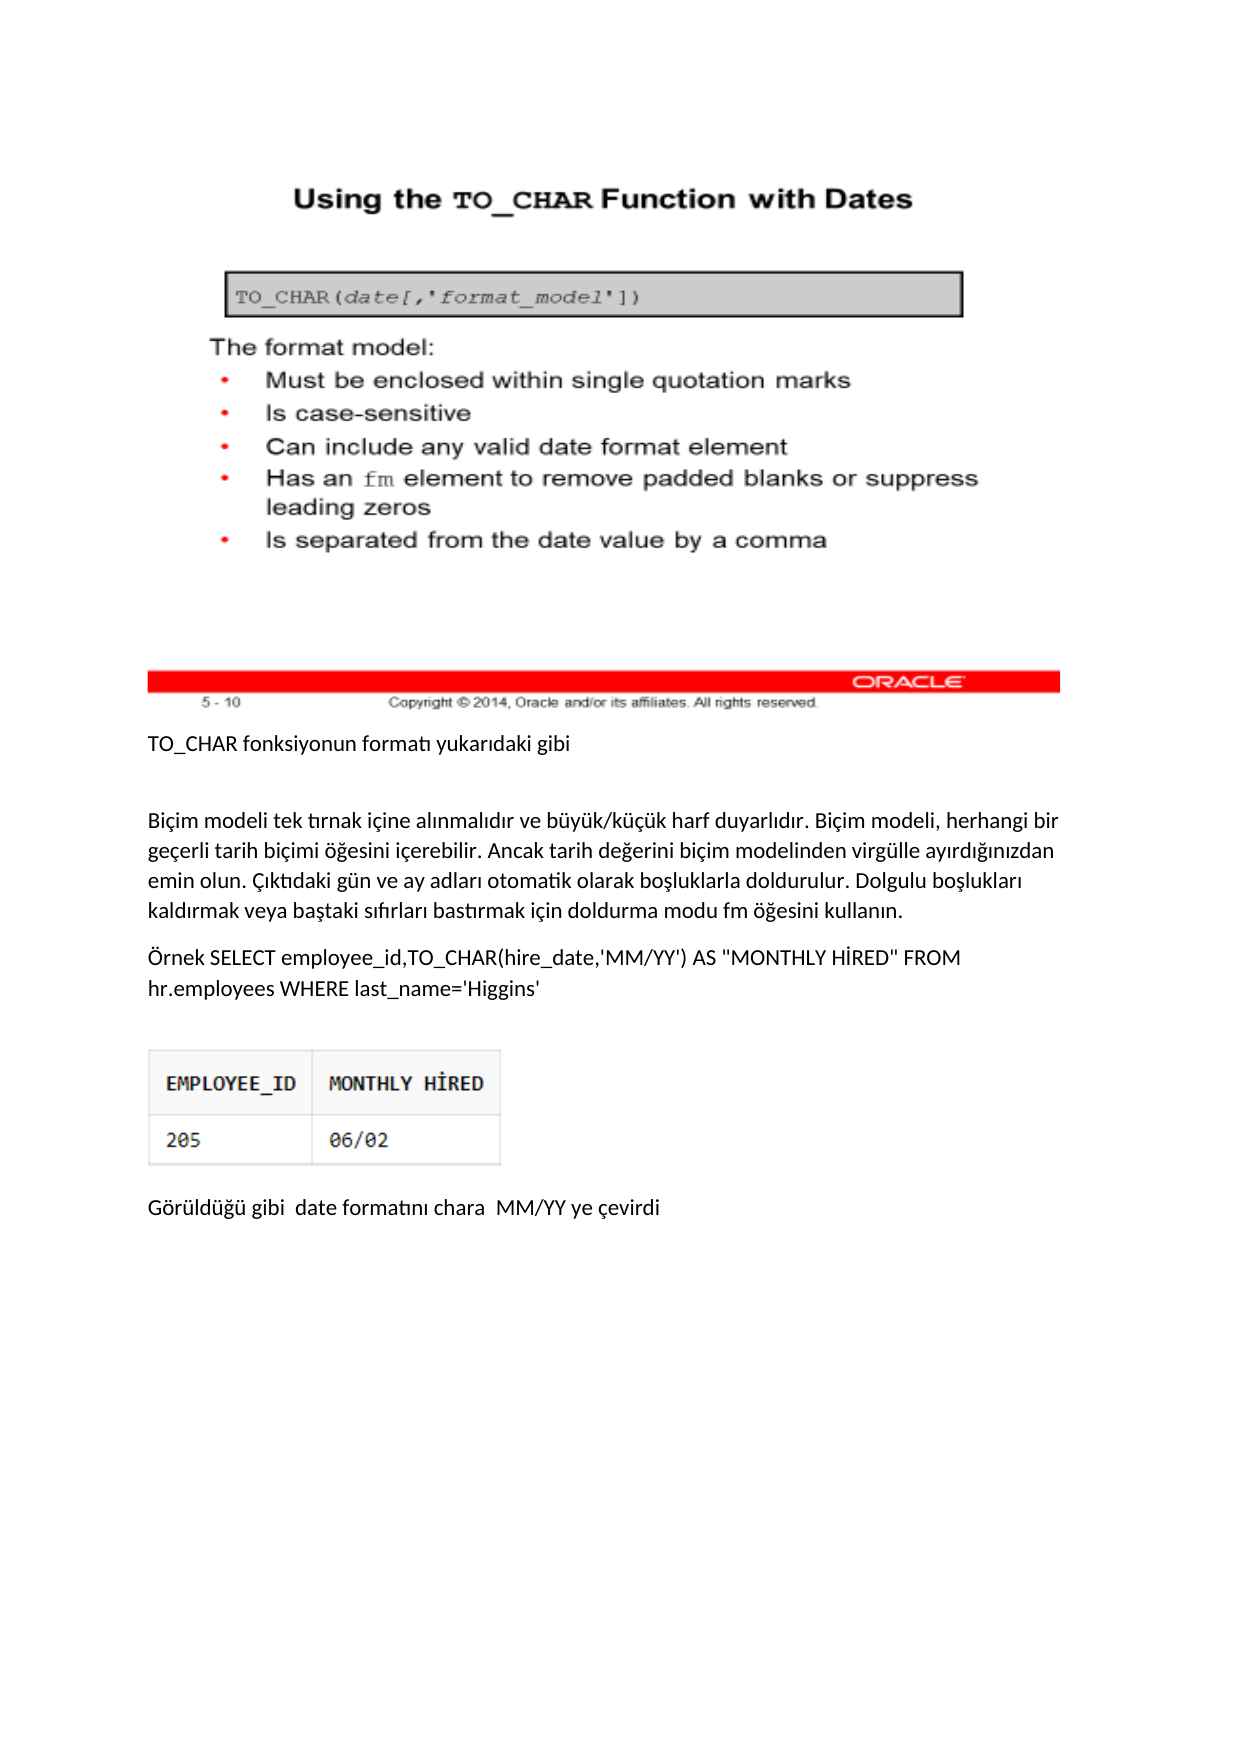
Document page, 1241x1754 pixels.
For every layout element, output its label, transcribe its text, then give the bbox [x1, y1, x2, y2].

text Örnek SELECT employee_id,TO_CHAR(hire_date,'MM/YY') AS "MONTHLY HİRED" FROM hr.employees WHERE last_name='Higgins' [148, 943, 1093, 1002]
picture [147, 1020, 520, 1174]
text Biçim modeli tek tırnak içine alınmalıdır ve büyük/küçük harf duyarlıdır. Biçim modeli, herhangi bir geçerli tarih biçimi öğesini içerebilir. Ancak tarih değerini biçim modelinden virgülle ayırdığınızdan emin olun. Çıktıdaki gün ve ay adları otomatik olarak boşluklarla doldurulur. Dolgulu boşlukları kaldırmak veya baştaki sıfırları bastırmak için doldurma modu fm öğesini kullanın. [148, 776, 1093, 925]
text Görüldüğü gibi date formatını chara MM/YY ye çevirdi [148, 1193, 1093, 1221]
picture [147, 147, 1060, 711]
text TO_CHAR fonksiyonun formatı yukarıdaki gibi [148, 729, 1093, 757]
